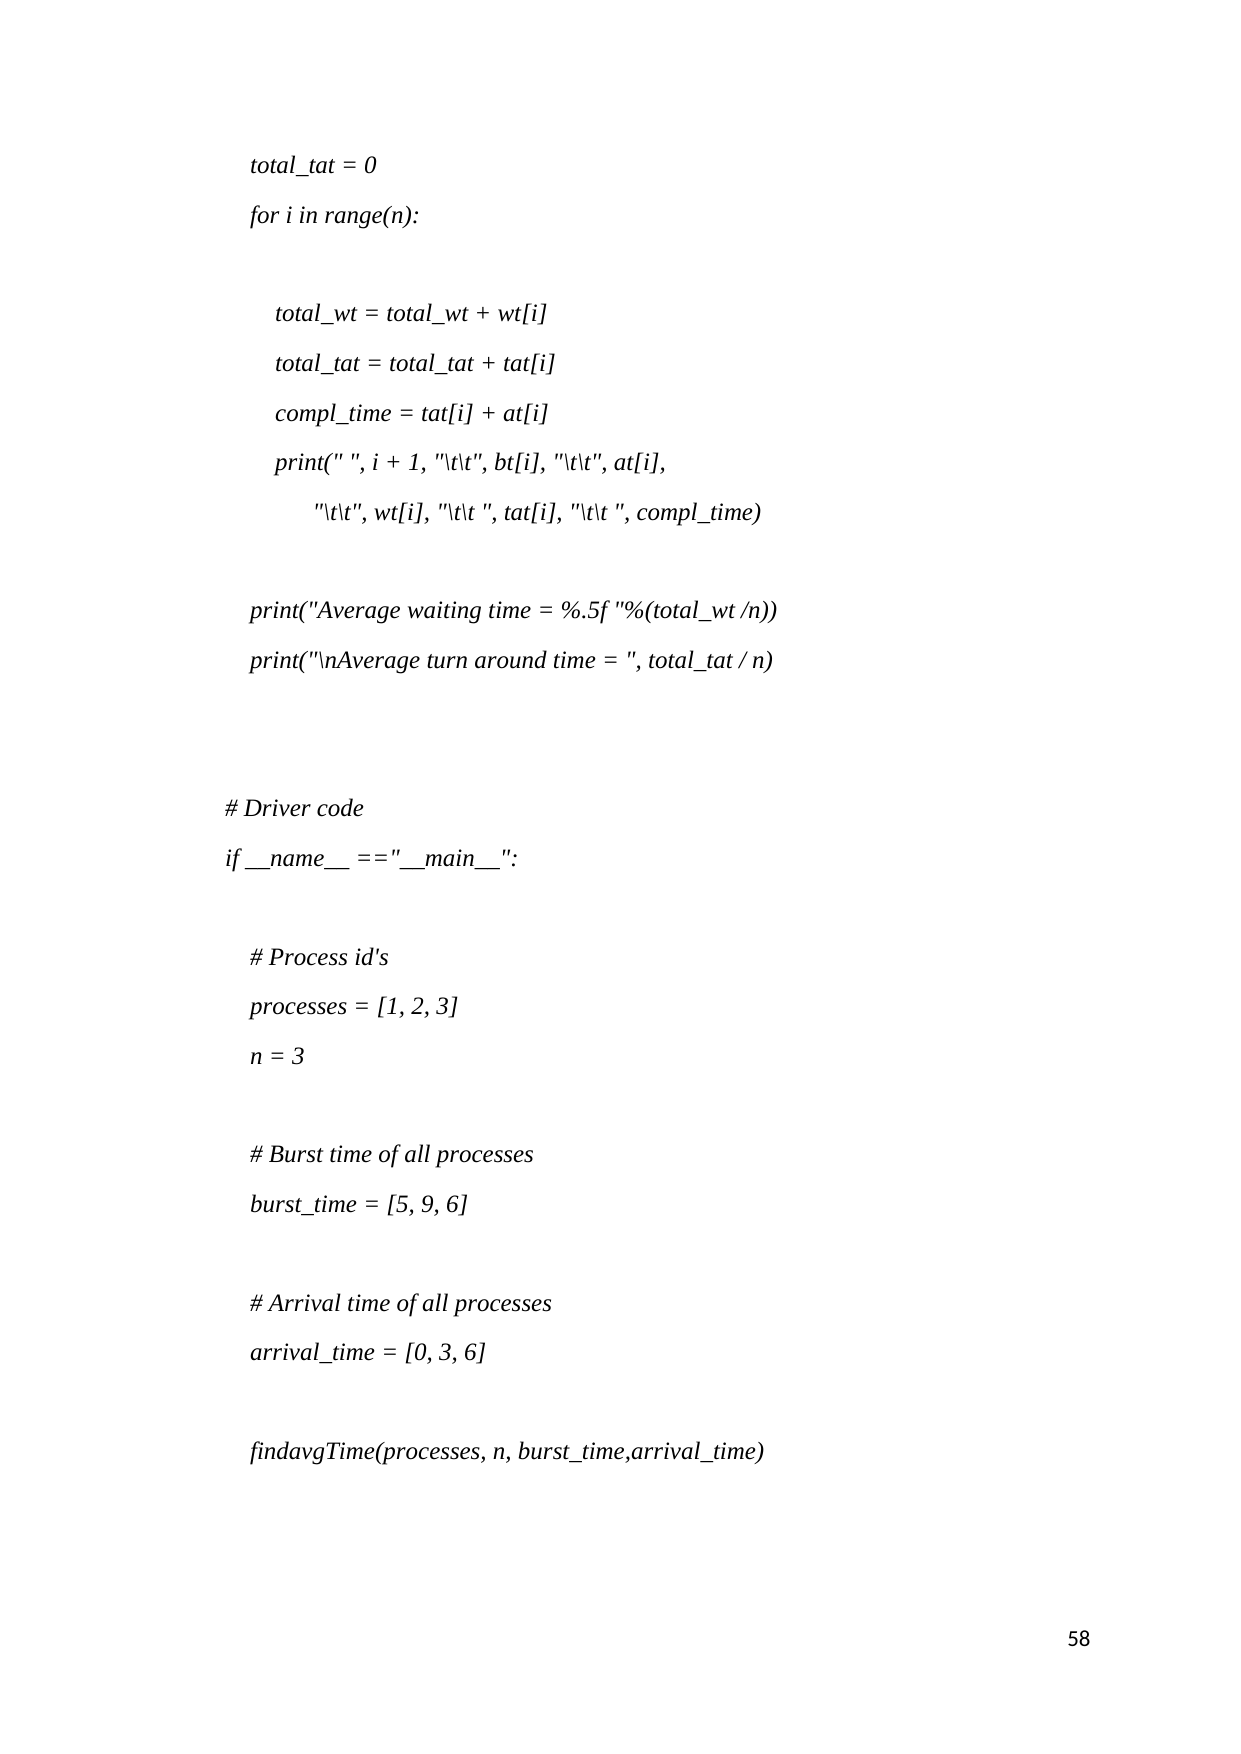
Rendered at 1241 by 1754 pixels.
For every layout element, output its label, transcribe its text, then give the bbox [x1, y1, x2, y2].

text total_tat = 0 [225, 150, 1090, 179]
text print("\nAverage turn around time = ", total_tat / n) [225, 645, 1090, 674]
text "\t\t", wt[i], "\t\t ", tat[i], "\t\t ", compl_time) [225, 497, 1090, 526]
text total_tat = total_tat + tat[i] [225, 348, 1090, 377]
text n = 3 [225, 1041, 1090, 1070]
text # Burst time of all processes [225, 1139, 1090, 1168]
text print("Average waiting time = %.5f "%(total_wt /n)) [225, 596, 1090, 624]
text # Driver code [225, 793, 1090, 822]
text for i in range(n): [225, 200, 1090, 228]
text arrival_time = [0, 3, 6] [225, 1337, 1090, 1366]
text processes = [1, 2, 3] [225, 991, 1090, 1020]
text # Arrival time of all processes [225, 1288, 1090, 1317]
text print(" ", i + 1, "\t\t", bt[i], "\t\t", at[i], [225, 447, 1090, 476]
text findavgTime(processes, n, burst_time,arrival_time) [225, 1436, 1090, 1465]
text if __name__ =="__main__": [225, 843, 1090, 872]
text total_wt = total_wt + wt[i] [225, 298, 1090, 327]
text compl_time = tat[i] + at[i] [225, 398, 1090, 426]
text # Process id's [225, 942, 1090, 970]
text burst_time = [5, 9, 6] [225, 1189, 1090, 1218]
